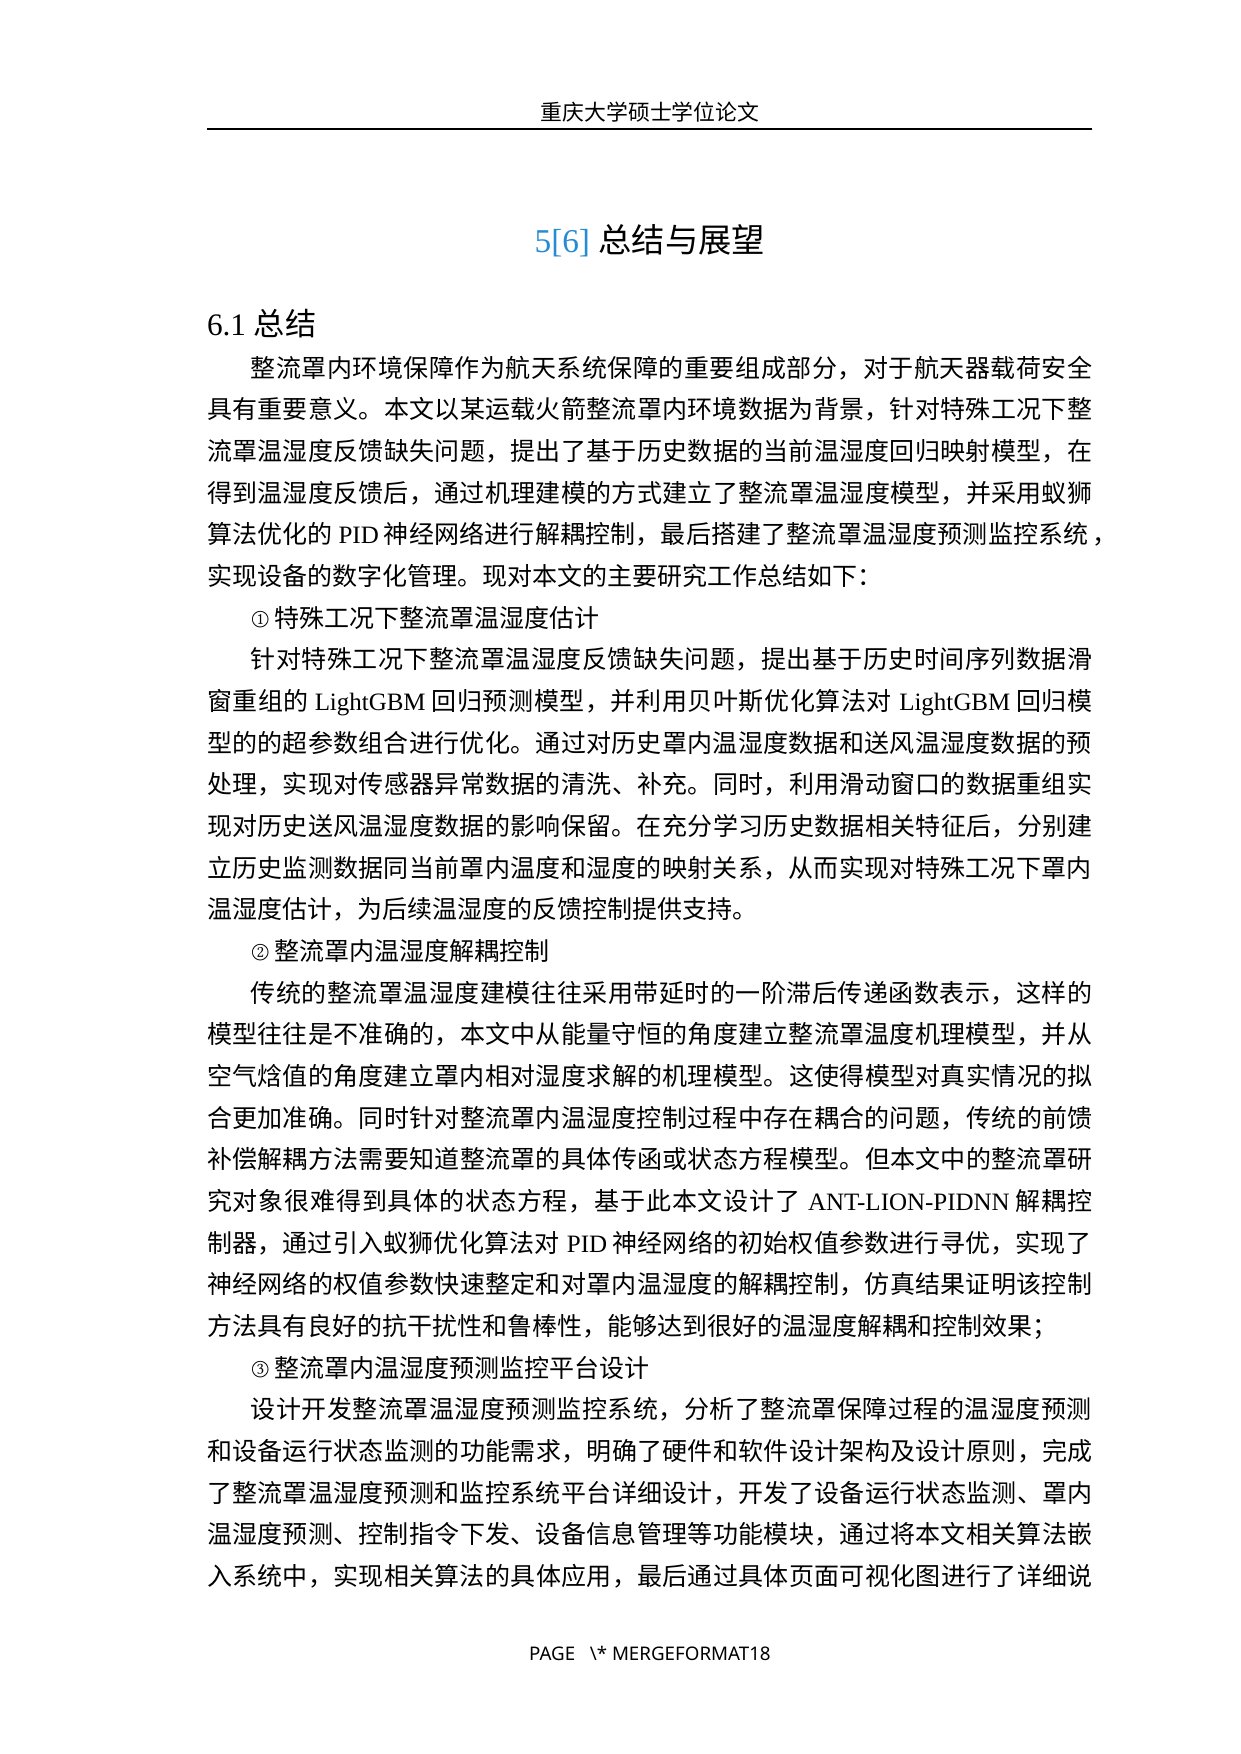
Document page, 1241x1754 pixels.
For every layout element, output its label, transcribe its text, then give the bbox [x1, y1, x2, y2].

text 传统的整流罩温湿度建模往往采用带延时的一阶滞后传递函数表示，这样的模型往往是不准确的，本文中从能量守恒的角度建立整流罩温度机理模型，并从空气焓值的角度建立罩内相对湿度求解的机理模型。这使得模型对真实情况的拟合更加准确。同时针对整流罩内温湿度控制过程中存在耦合的问题，传统的前馈补偿解耦方法需要知道整流罩的具体传函或状态方程模型。但本文中的整流罩研究对象很难得到具体的状态方程，基于此本文设计了ANT-LION-PIDNN解耦控制器，通过引入蚁狮优化算法对 PID神经网络的初始权值参数进行寻优，实现了神经网络的权值参数快速整定和对罩内温湿度的解耦控制，仿真结果证明该控制方法具有良好的抗干扰性和鲁棒性，能够达到很好的温湿度解耦和控制效果； [207, 969, 1092, 1344]
text ①特殊工况下整流罩温湿度估计 [207, 594, 1092, 636]
text ③整流罩内温湿度预测监控平台设计 [207, 1344, 1092, 1386]
text 针对特殊工况下整流罩温湿度反馈缺失问题，提出基于历史时间序列数据滑窗重组的LightGBM回归预测模型，并利用贝叶斯优化算法对LightGBM回归模型的的超参数组合进行优化。通过对历史罩内温湿度数据和送风温湿度数据的预处理，实现对传感器异常数据的清洗、补充。同时，利用滑动窗口的数据重组实现对历史送风温湿度数据的影响保留。在充分学习历史数据相关特征后，分别建立历史监测数据同当前罩内温度和湿度的映射关系，从而实现对特殊工况下罩内温湿度估计，为后续温湿度的反馈控制提供支持。 [207, 636, 1092, 927]
text 整流罩内环境保障作为航天系统保障的重要组成部分，对于航天器载荷安全具有重要意义。本文以某运载火箭整流罩内环境数据为背景，针对特殊工况下整流罩温湿度反馈缺失问题，提出了基于历史数据的当前温湿度回归映射模型，在得到温湿度反馈后，通过机理建模的方式建立了整流罩温湿度模型，并采用蚁狮算法优化的PID神经网络进行解耦控制，最后搭建了整流罩温湿度预测监控系统，实现设备的数字化管理。现对本文的主要研究工作总结如下： [207, 344, 1092, 594]
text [207, 1386, 1092, 1594]
subtitle 总结与展望 [207, 219, 1092, 261]
subtitle 6.1 总结 [207, 302, 1092, 344]
text ②整流罩内温湿度解耦控制 [207, 927, 1092, 969]
